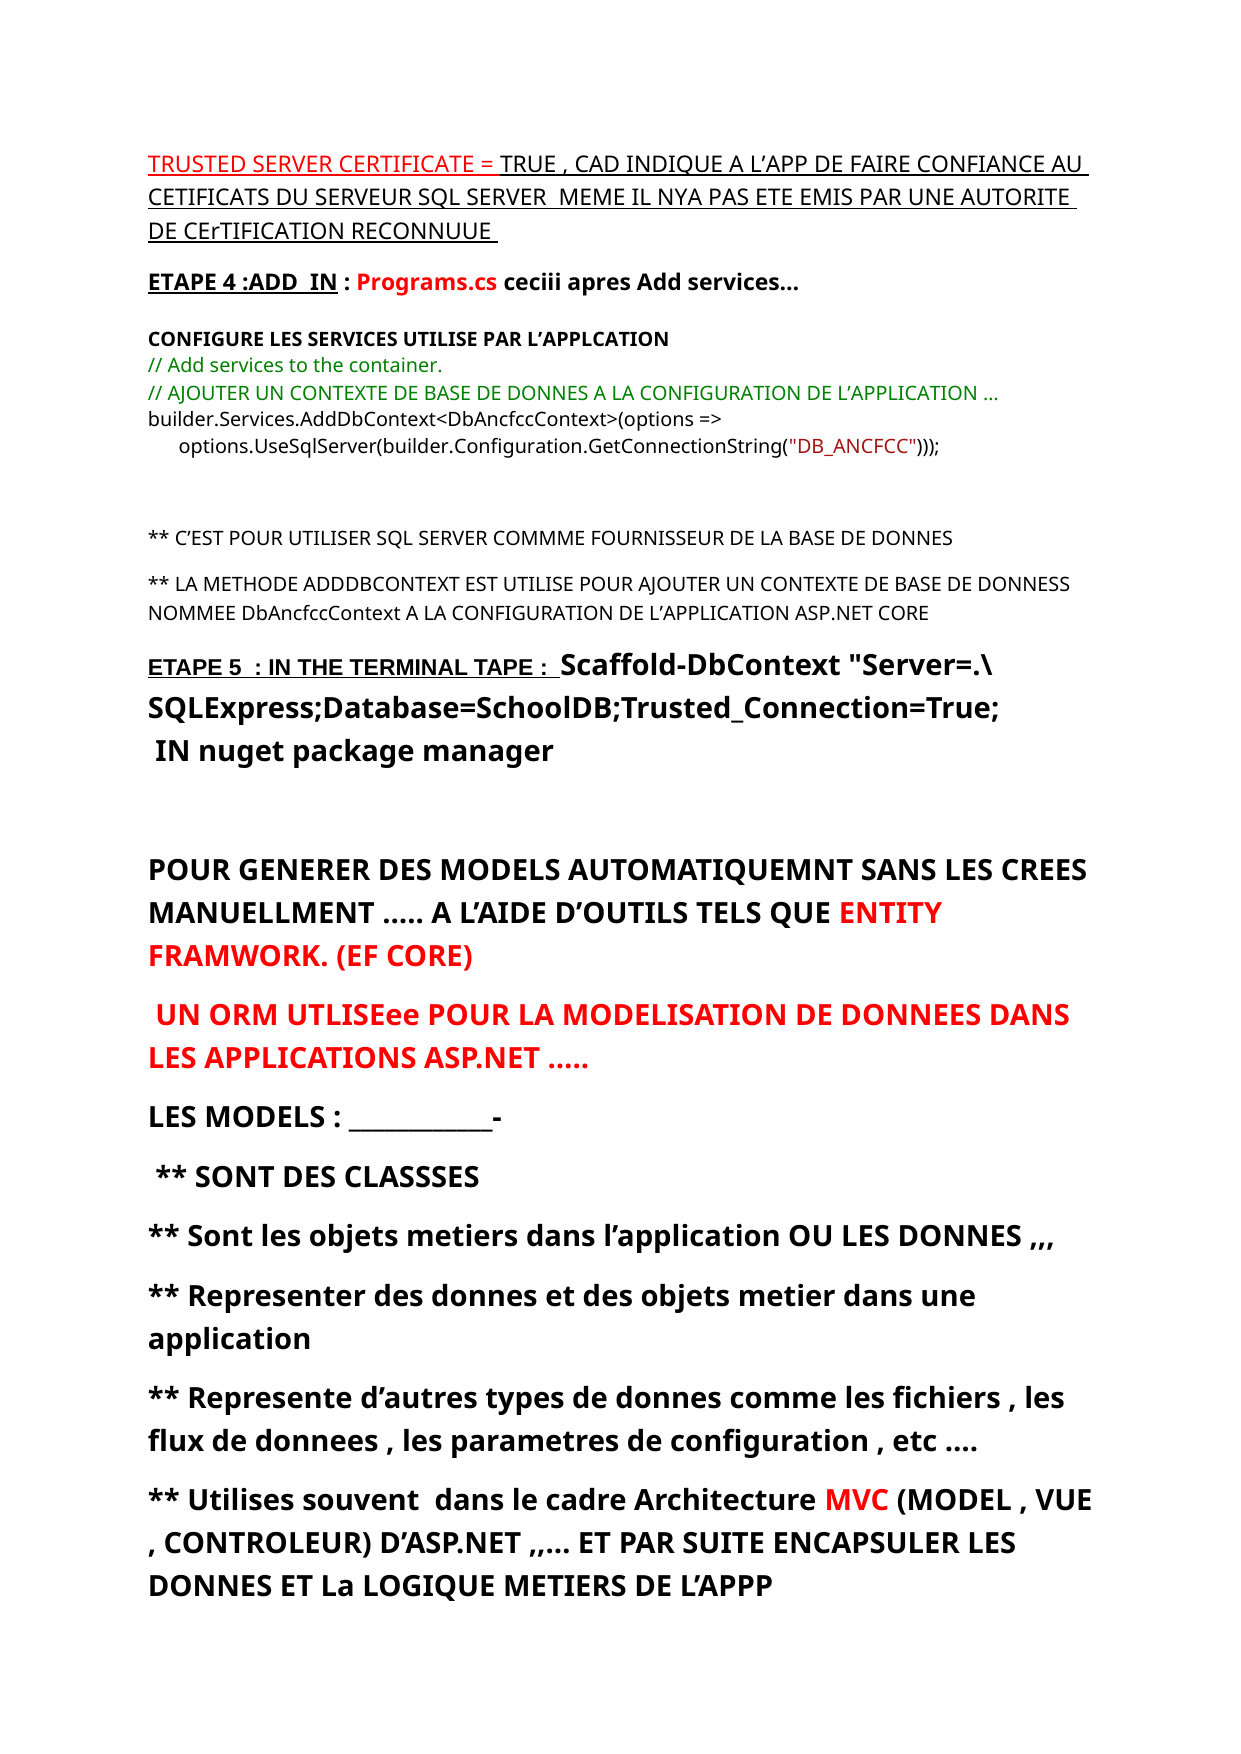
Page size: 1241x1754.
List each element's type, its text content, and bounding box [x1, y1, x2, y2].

text ** Representer des donnes et des objets metier dans une application [148, 1275, 1093, 1358]
text ** C’EST POUR UTILISER SQL SERVER COMMME FOURNISSEUR DE LA BASE DE DONNES [148, 524, 1093, 551]
text LES MODELS : ____________- [148, 1097, 1093, 1136]
text // AJOUTER UN CONTEXTE DE BASE DE DONNES A LA CONFIGURATION DE L’APPLICATION … [148, 379, 1093, 406]
text ** LA METHODE ADDDBCONTEXT EST UTILISE POUR AJOUTER UN CONTEXTE DE BASE DE DONNESS NOMMEE DbAncfccContext A LA CONFIGURATION DE L’APPLICATION ASP.NET CORE [148, 570, 1093, 626]
text builder.Services.AddDbContext<DbAncfccContext>(options => [148, 406, 1093, 433]
text ** Sont les objets metiers dans l’application OU LES DONNES ,,, [148, 1216, 1093, 1255]
text ETAPE 4 :ADD IN : Programs.cs ceciii apres Add services… [148, 266, 1093, 325]
text ** SONT DES CLASSSES [148, 1156, 1093, 1196]
text // Add services to the container. [148, 352, 1093, 379]
text UN ORM UTLISEee POUR LA MODELISATION DE DONNEES DANS LES APPLICATIONS ASP.NET ….. [148, 994, 1093, 1077]
text TRUSTED SERVER CERTIFICATE = TRUE , CAD INDIQUE A L’APP DE FAIRE CONFIANCE AU CETIFICATS DU SERVEUR SQL SERVER MEME IL NYA PAS ETE EMIS PAR UNE AUTORITE DE CErTIFICATION RECONNUUE [148, 148, 1093, 246]
text POUR GENERER DES MODELS AUTOMATIQUEMNT SANS LES CREES MANUELLMENT ….. A L’AIDE D’OUTILS TELS QUE ENTITY FRAMWORK. (EF CORE) [148, 849, 1093, 974]
text CONFIGURE LES SERVICES UTILISE PAR L’APPLCATION [148, 325, 1093, 352]
text ETAPE 5 : IN THE TERMINAL TAPE : Scaffold-DbContext "Server=.\SQLExpress;Database=SchoolDB;Trusted_Connection=True; IN nuget package manager [148, 645, 1093, 770]
text ** Utilises souvent dans le cadre Architecture MVC (MODEL , VUE , CONTROLEUR) D’ASP.NET ,,… ET PAR SUITE ENCAPSULER LES DONNES ET La LOGIQUE METIERS DE L’APPP [148, 1480, 1093, 1605]
text options.UseSqlServer(builder.Configuration.GetConnectionString("DB_ANCFCC"))); [148, 433, 1093, 460]
text ** Represente d’autres types de donnes comme les fichiers , les flux de donnees , les parametres de configuration , etc …. [148, 1377, 1093, 1460]
